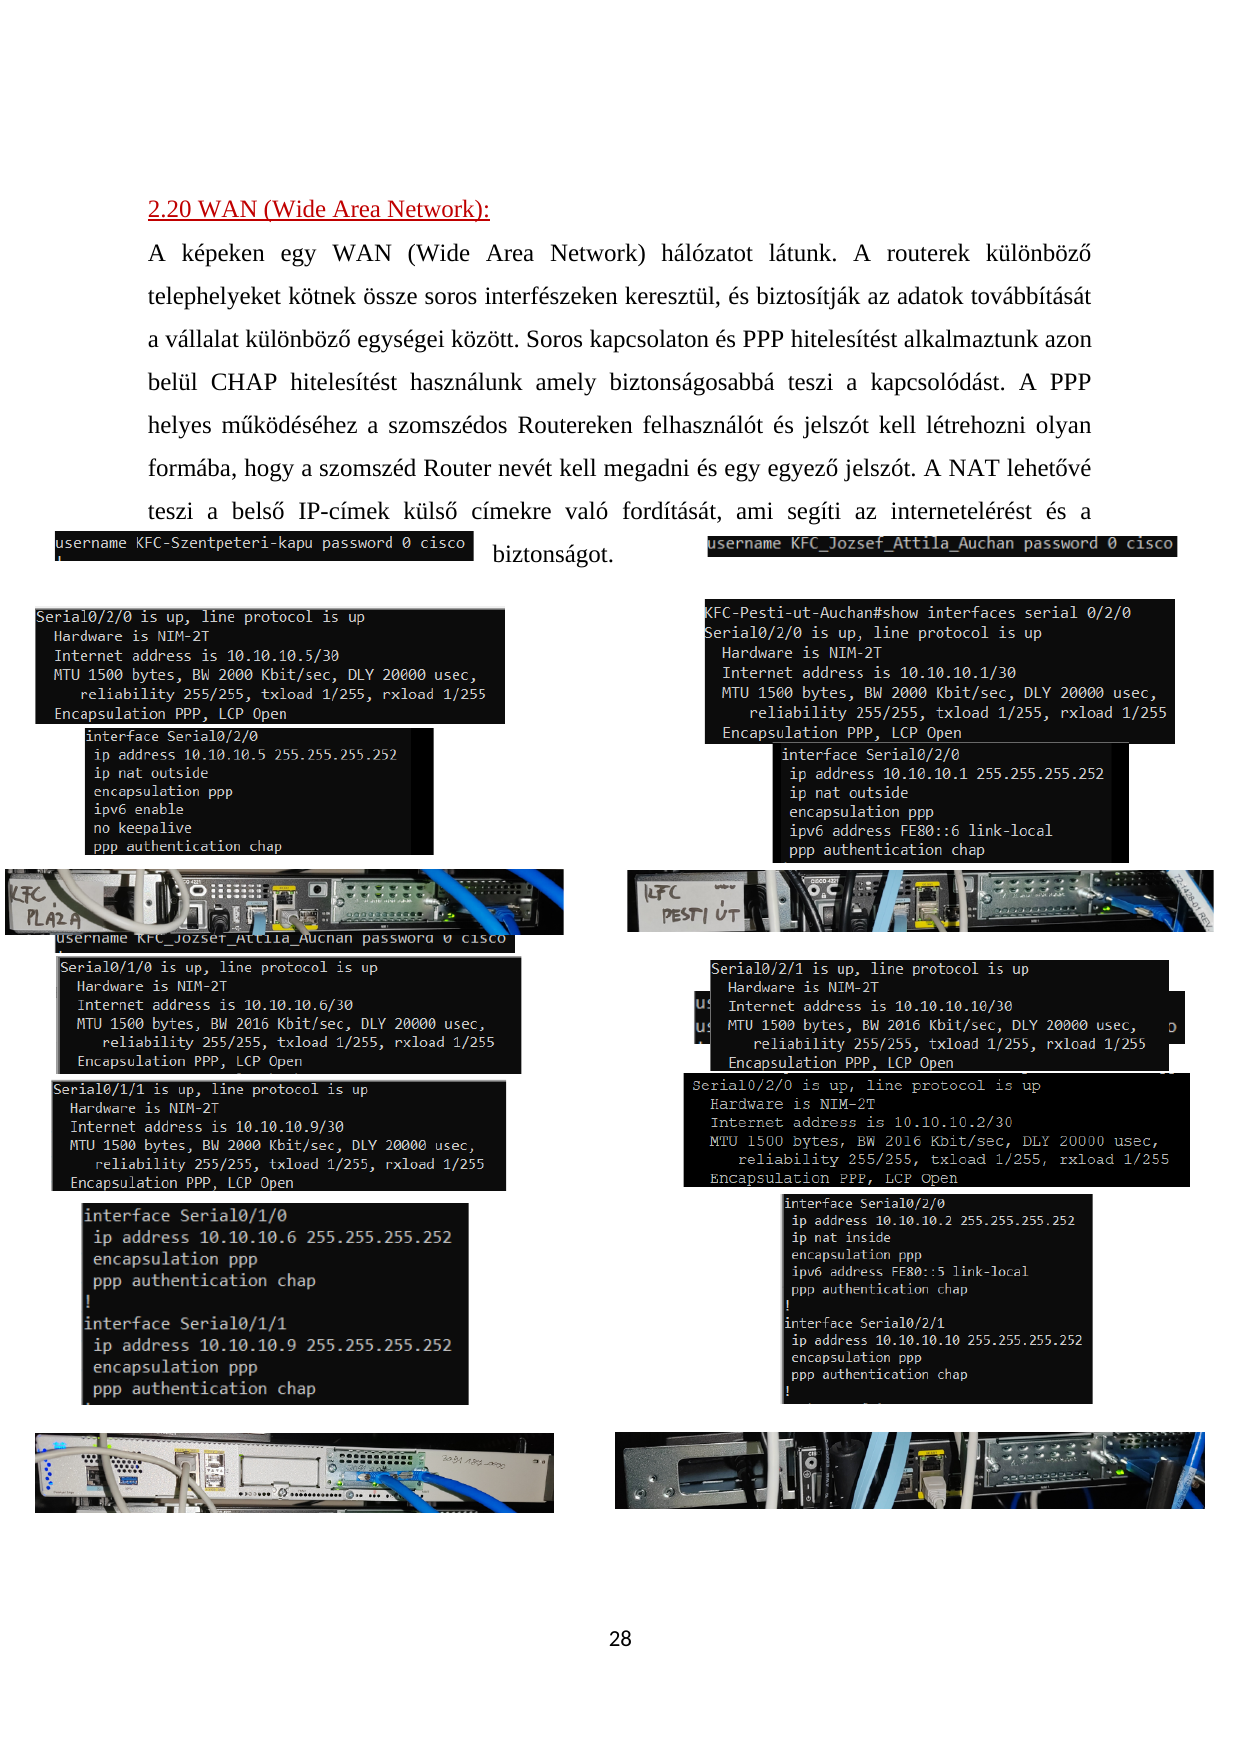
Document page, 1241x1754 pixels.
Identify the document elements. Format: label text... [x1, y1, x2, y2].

text A képeken egy WAN (Wide Area Network) hálózatot látunk. A routerek különböző telephelyeket kötnek össze soros interfészeken keresztül, és biztosítják az adatok továbbítását a vállalat különböző egységei között. Soros kapcsolaton és PPP hitelesítést alkalmaztunk azon belül CHAP hitelesítést használunk amely biztonságosabbá teszi a kapcsolódást. A PPP helyes működéséhez a szomszédos Routereken felhasználót és jelszót kell létrehozni olyan formába, hogy a szomszéd Router nevét kell megadni és egy egyező jelszót. A NAT lehetővé teszi a belső IP-címek külső címekre való fordítását, ami segíti az internetelérést és a biztonságot. [148, 238, 1093, 568]
picture [615, 1432, 1205, 1509]
picture [35, 606, 505, 724]
picture [704, 599, 1175, 863]
picture [693, 960, 1185, 1071]
picture [81, 1203, 469, 1405]
picture [54, 531, 474, 561]
subtitle 2.20 WAN (Wide Area Network): [148, 194, 1093, 223]
picture [56, 956, 522, 1074]
picture [35, 1433, 554, 1513]
picture [780, 1194, 1093, 1404]
picture [707, 536, 1178, 557]
picture [627, 870, 1214, 932]
picture [84, 728, 434, 855]
picture [683, 1073, 1190, 1187]
picture [5, 869, 564, 953]
picture [51, 1079, 507, 1191]
